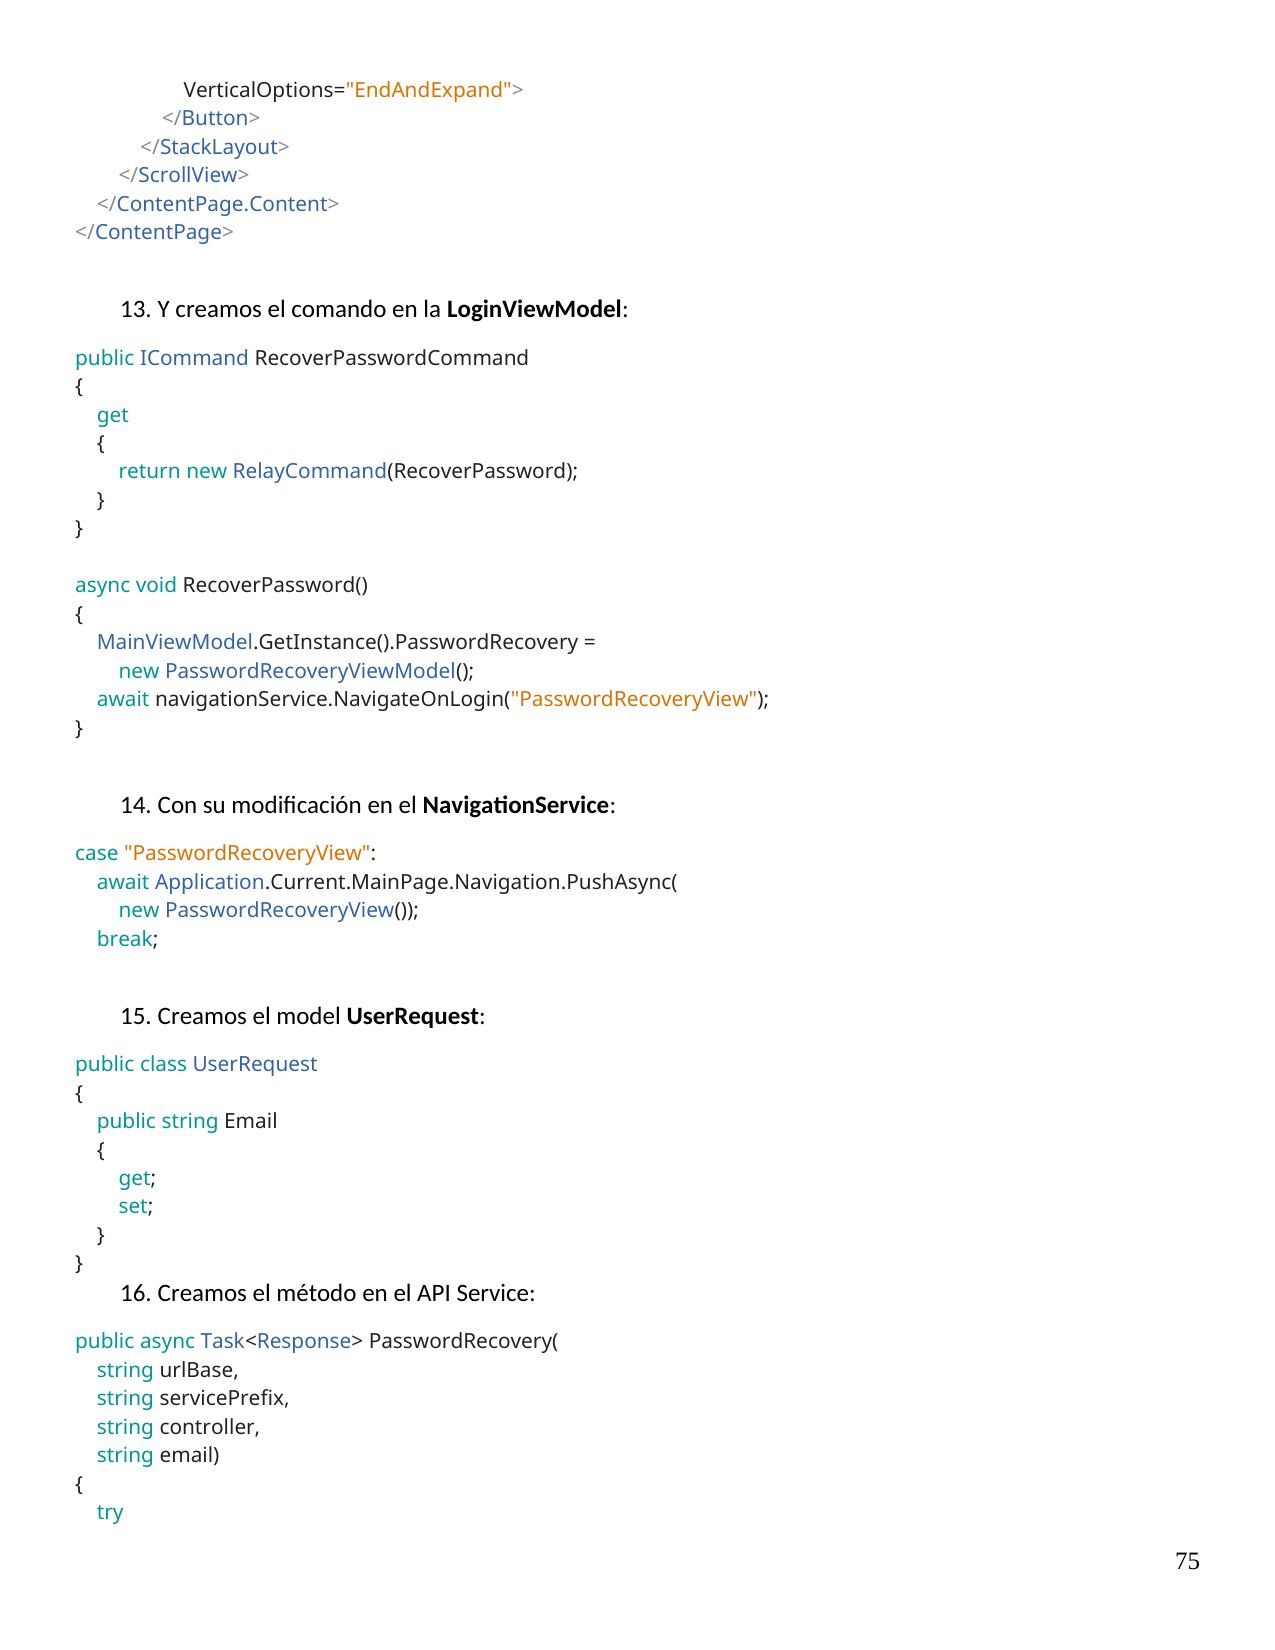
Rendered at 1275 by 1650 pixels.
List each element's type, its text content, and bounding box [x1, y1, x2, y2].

list Con su modificación en el NavigationService: [120, 789, 1200, 819]
text public class UserRequest { public string Email { get; set; } } [75, 1049, 1200, 1277]
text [75, 1326, 1200, 1526]
text public ICommand RecoverPasswordCommand { get { return new RelayCommand(RecoverPassword); } } async void RecoverPassword() { MainViewModel.GetInstance().PasswordRecovery = new PasswordRecoveryViewModel(); await navigationService.NavigateOnLogin("PasswordRecoveryView"); } [75, 343, 1200, 741]
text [75, 75, 1200, 246]
text case "PasswordRecoveryView": await Application.Current.MainPage.Navigation.PushAsync( new PasswordRecoveryView()); break; [75, 838, 1200, 952]
list Creamos el model UserRequest: [120, 1000, 1200, 1030]
list Y creamos el comando en la LoginViewModel: [120, 293, 1200, 324]
list Creamos el método en el API Service: [120, 1277, 1200, 1307]
